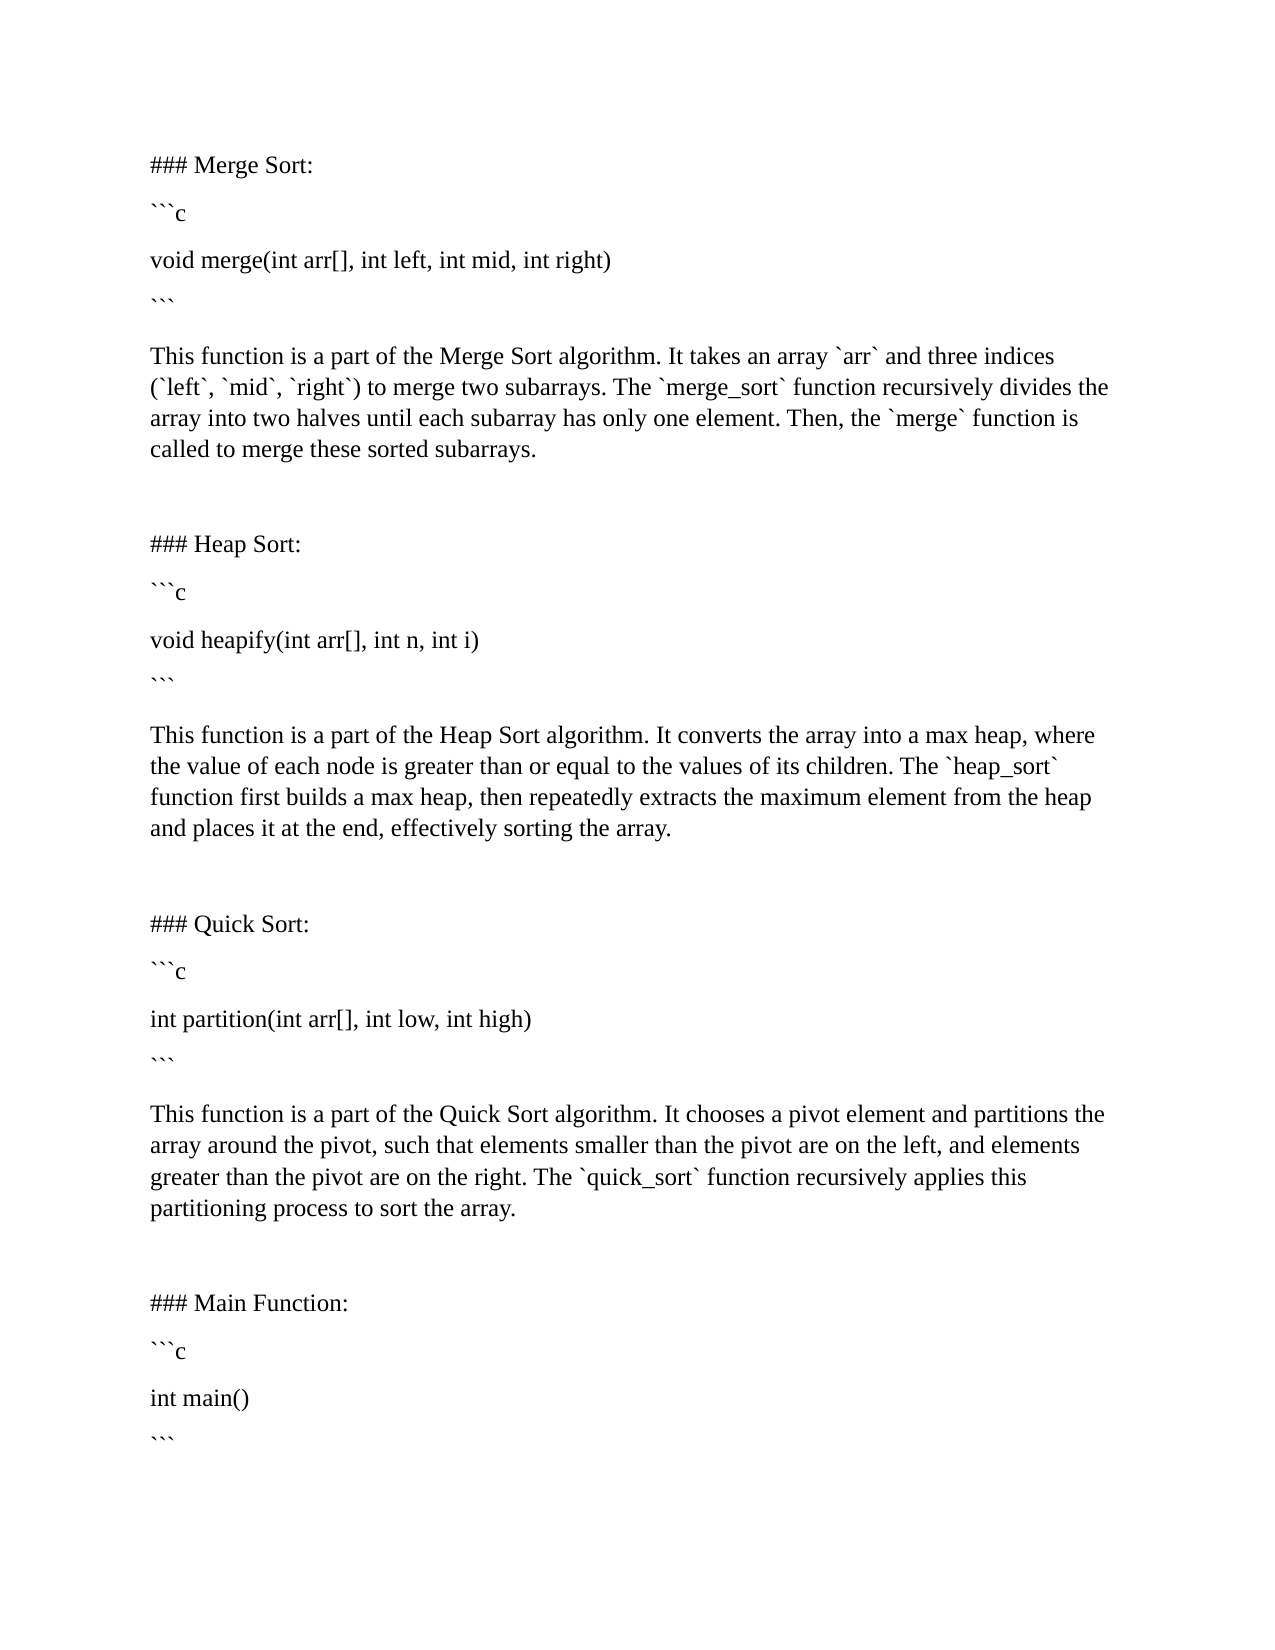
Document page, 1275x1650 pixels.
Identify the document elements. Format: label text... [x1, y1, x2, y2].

text This function is a part of the Quick Sort algorithm. It chooses a pivot element and partitions the array around the pivot, such that elements smaller than the pivot are on the left, and elements greater than the pivot are on the right. The `quick_sort` function recursively applies this partitioning process to sort the array. [150, 1099, 1125, 1221]
text ``` [150, 1052, 1125, 1081]
text ```c [150, 956, 1125, 985]
text ```c [150, 198, 1125, 226]
text int main() [150, 1383, 1125, 1412]
text This function is a part of the Heap Sort algorithm. It converts the array into a max heap, where the value of each node is greater than or equal to the values of its children. The `heap_sort` function first builds a max heap, then repeatedly extracts the maximum element from the heap and places it at the end, effectively sorting the array. [150, 720, 1125, 842]
text ``` [150, 672, 1125, 701]
text void merge(int arr[], int left, int mid, int right) [150, 245, 1125, 274]
text ``` [150, 293, 1125, 322]
text ### Merge Sort: [150, 150, 1125, 179]
text ``` [150, 1431, 1125, 1460]
text int partition(int arr[], int low, int high) [150, 1004, 1125, 1033]
text void heapify(int arr[], int n, int i) [150, 625, 1125, 653]
text ```c [150, 1336, 1125, 1364]
text ### Heap Sort: [150, 529, 1125, 558]
text ```c [150, 577, 1125, 606]
text ### Main Function: [150, 1288, 1125, 1317]
text ### Quick Sort: [150, 909, 1125, 937]
text This function is a part of the Merge Sort algorithm. It takes an array `arr` and three indices (`left`, `mid`, `right`) to merge two subarrays. The `merge_sort` function recursively divides the array into two halves until each subarray has only one element. Then, the `merge` function is called to merge these sorted subarrays. [150, 341, 1125, 463]
